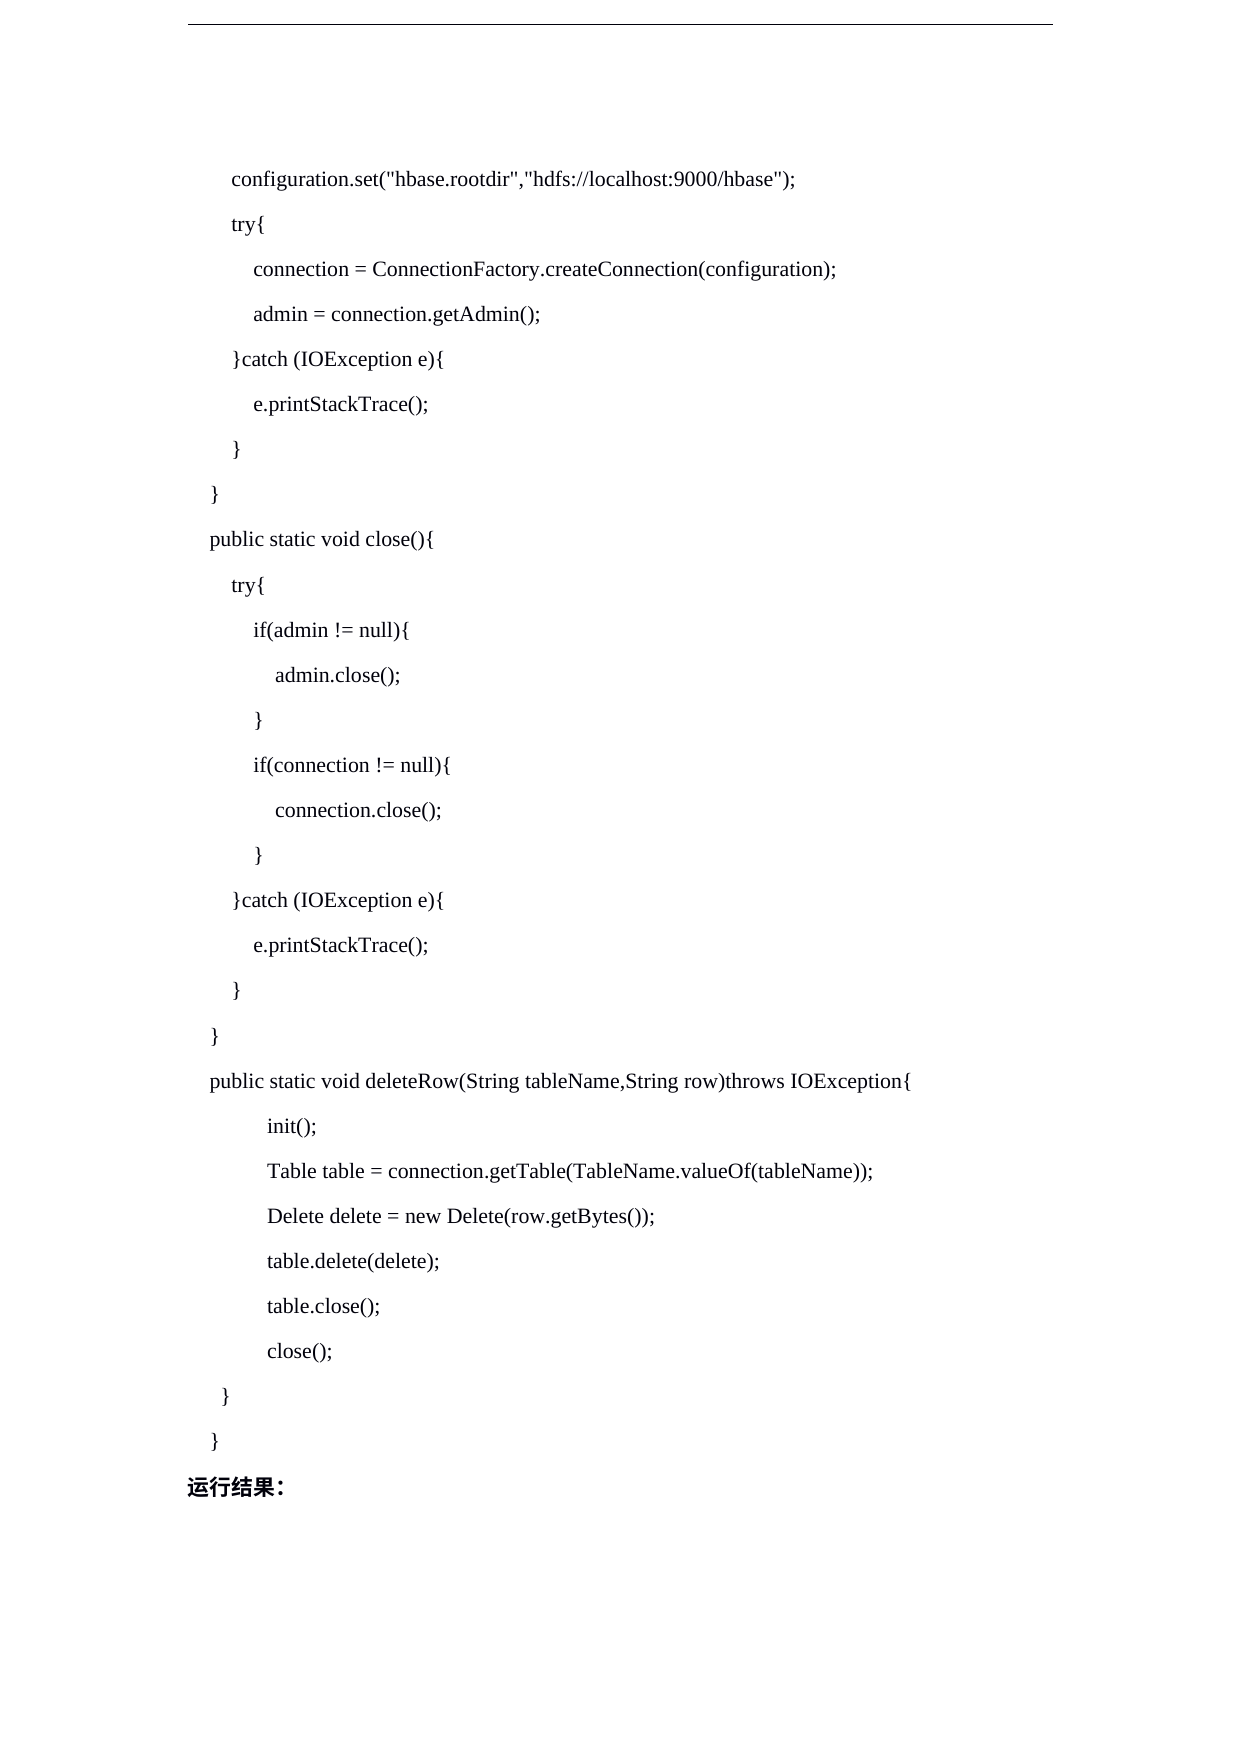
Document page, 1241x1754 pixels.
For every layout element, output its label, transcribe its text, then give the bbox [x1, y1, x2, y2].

text } [187, 974, 1053, 1006]
text e.printStackTrace(); [187, 387, 1053, 420]
text if(connection != null){ [187, 748, 1053, 781]
text } [187, 838, 1053, 871]
text 运行结果： [187, 1470, 1053, 1502]
text e.printStackTrace(); [187, 929, 1053, 961]
text } [187, 703, 1053, 736]
text } [187, 433, 1053, 465]
text }catch (IOException e){ [187, 884, 1053, 916]
text } [187, 1380, 1053, 1412]
text table.delete(delete); [187, 1244, 1053, 1277]
text configuration.set("hbase.rootdir","hdfs://localhost:9000/hbase"); [187, 162, 1053, 194]
text admin.close(); [187, 658, 1053, 691]
text connection.close(); [187, 793, 1053, 826]
text public static void close(){ [187, 523, 1053, 555]
text } [187, 1019, 1053, 1051]
text }catch (IOException e){ [187, 342, 1053, 375]
text close(); [187, 1335, 1053, 1367]
text Delete delete = new Delete(row.getBytes()); [187, 1199, 1053, 1232]
text } [187, 478, 1053, 510]
text connection = ConnectionFactory.createConnection(configuration); [187, 252, 1053, 285]
text table.close(); [187, 1289, 1053, 1322]
text init(); [187, 1109, 1053, 1142]
text try{ [187, 207, 1053, 239]
text if(admin != null){ [187, 613, 1053, 646]
text try{ [187, 568, 1053, 600]
text public static void deleteRow(String tableName,String row)throws IOException{ [187, 1064, 1053, 1097]
text admin = connection.getAdmin(); [187, 297, 1053, 330]
text Table table = connection.getTable(TableName.valueOf(tableName)); [187, 1154, 1053, 1187]
text } [187, 1425, 1053, 1457]
